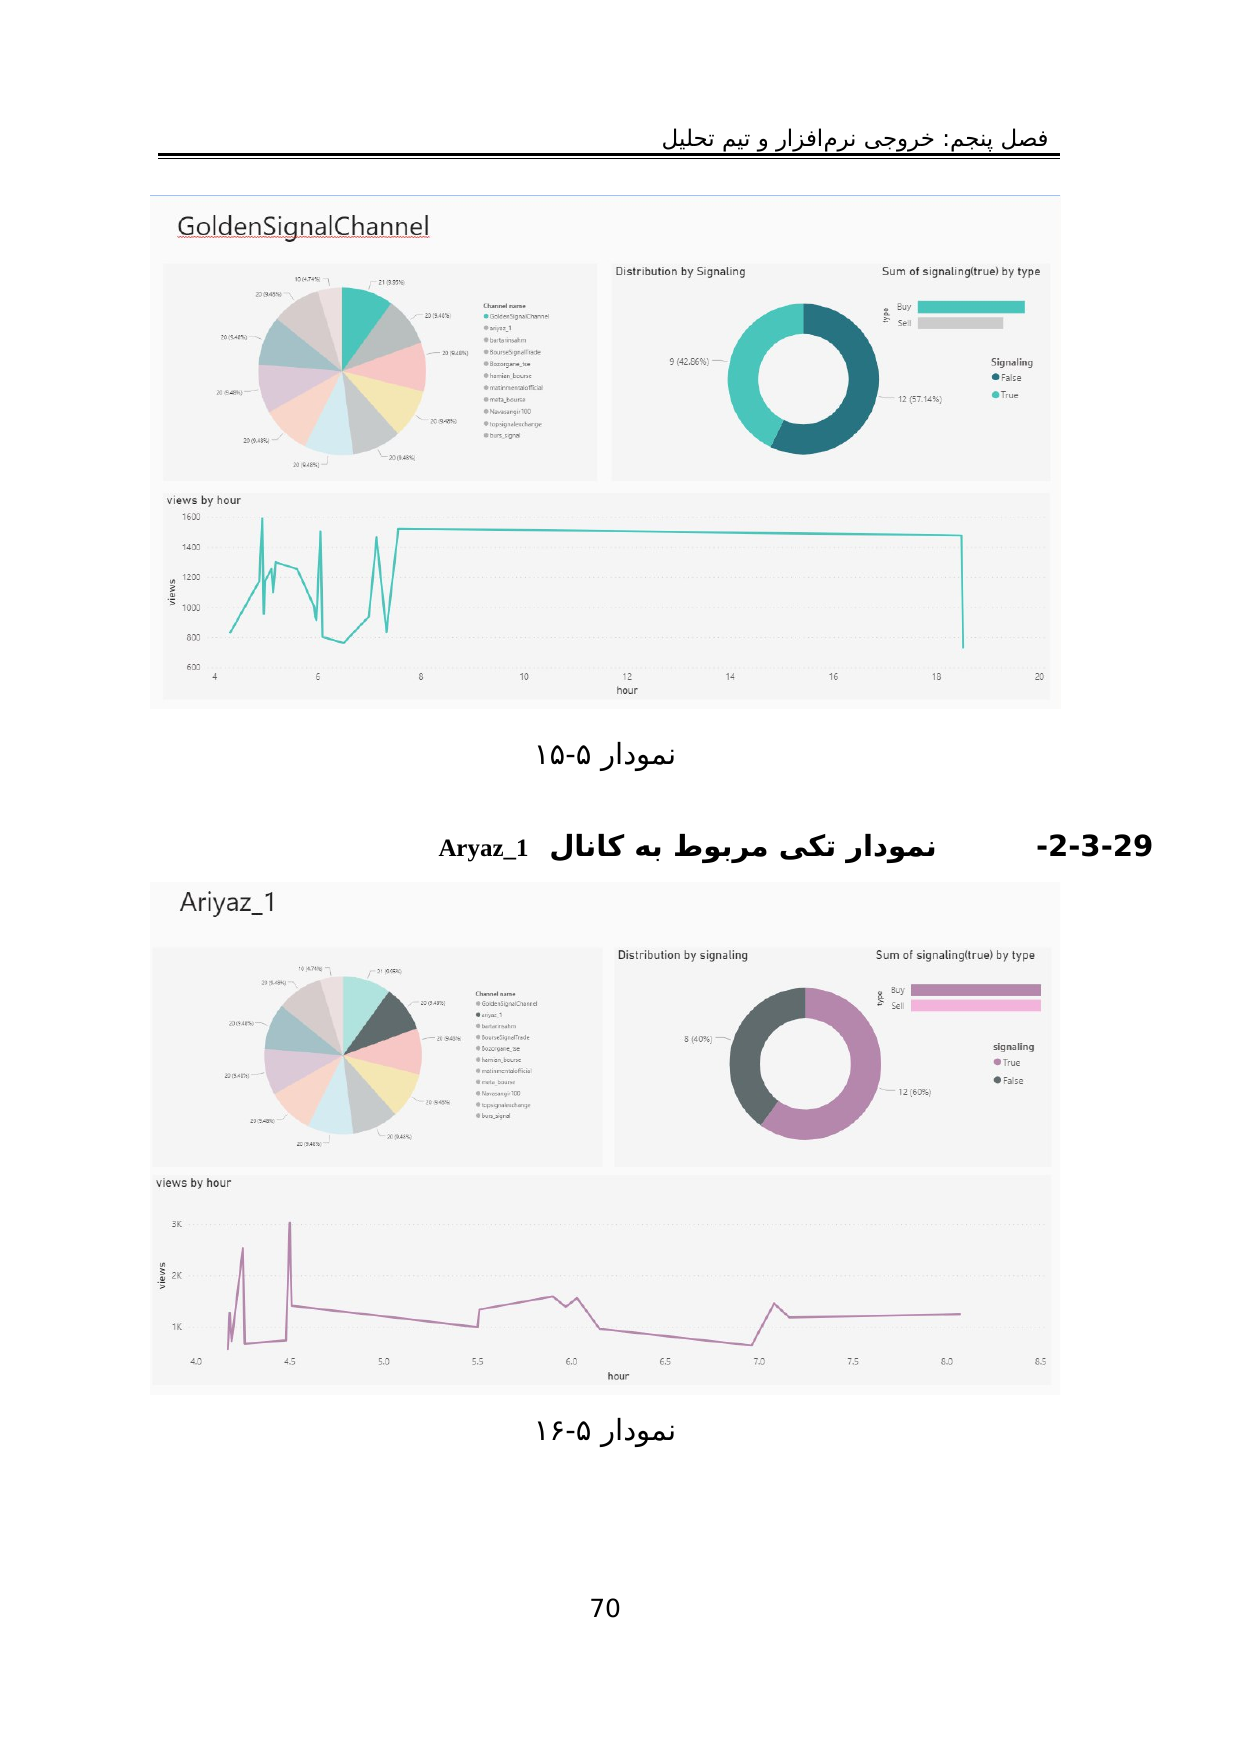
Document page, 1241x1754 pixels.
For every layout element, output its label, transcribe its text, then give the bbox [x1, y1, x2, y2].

picture [150, 195, 1060, 709]
subtitle نمودار تکی مربوط به کانال Aryaz_1 [150, 829, 1036, 863]
text نمودار ۵-۱۶ [150, 1413, 1060, 1447]
picture [150, 882, 1060, 1395]
text نمودار ۵-۱۵ [150, 737, 1060, 771]
